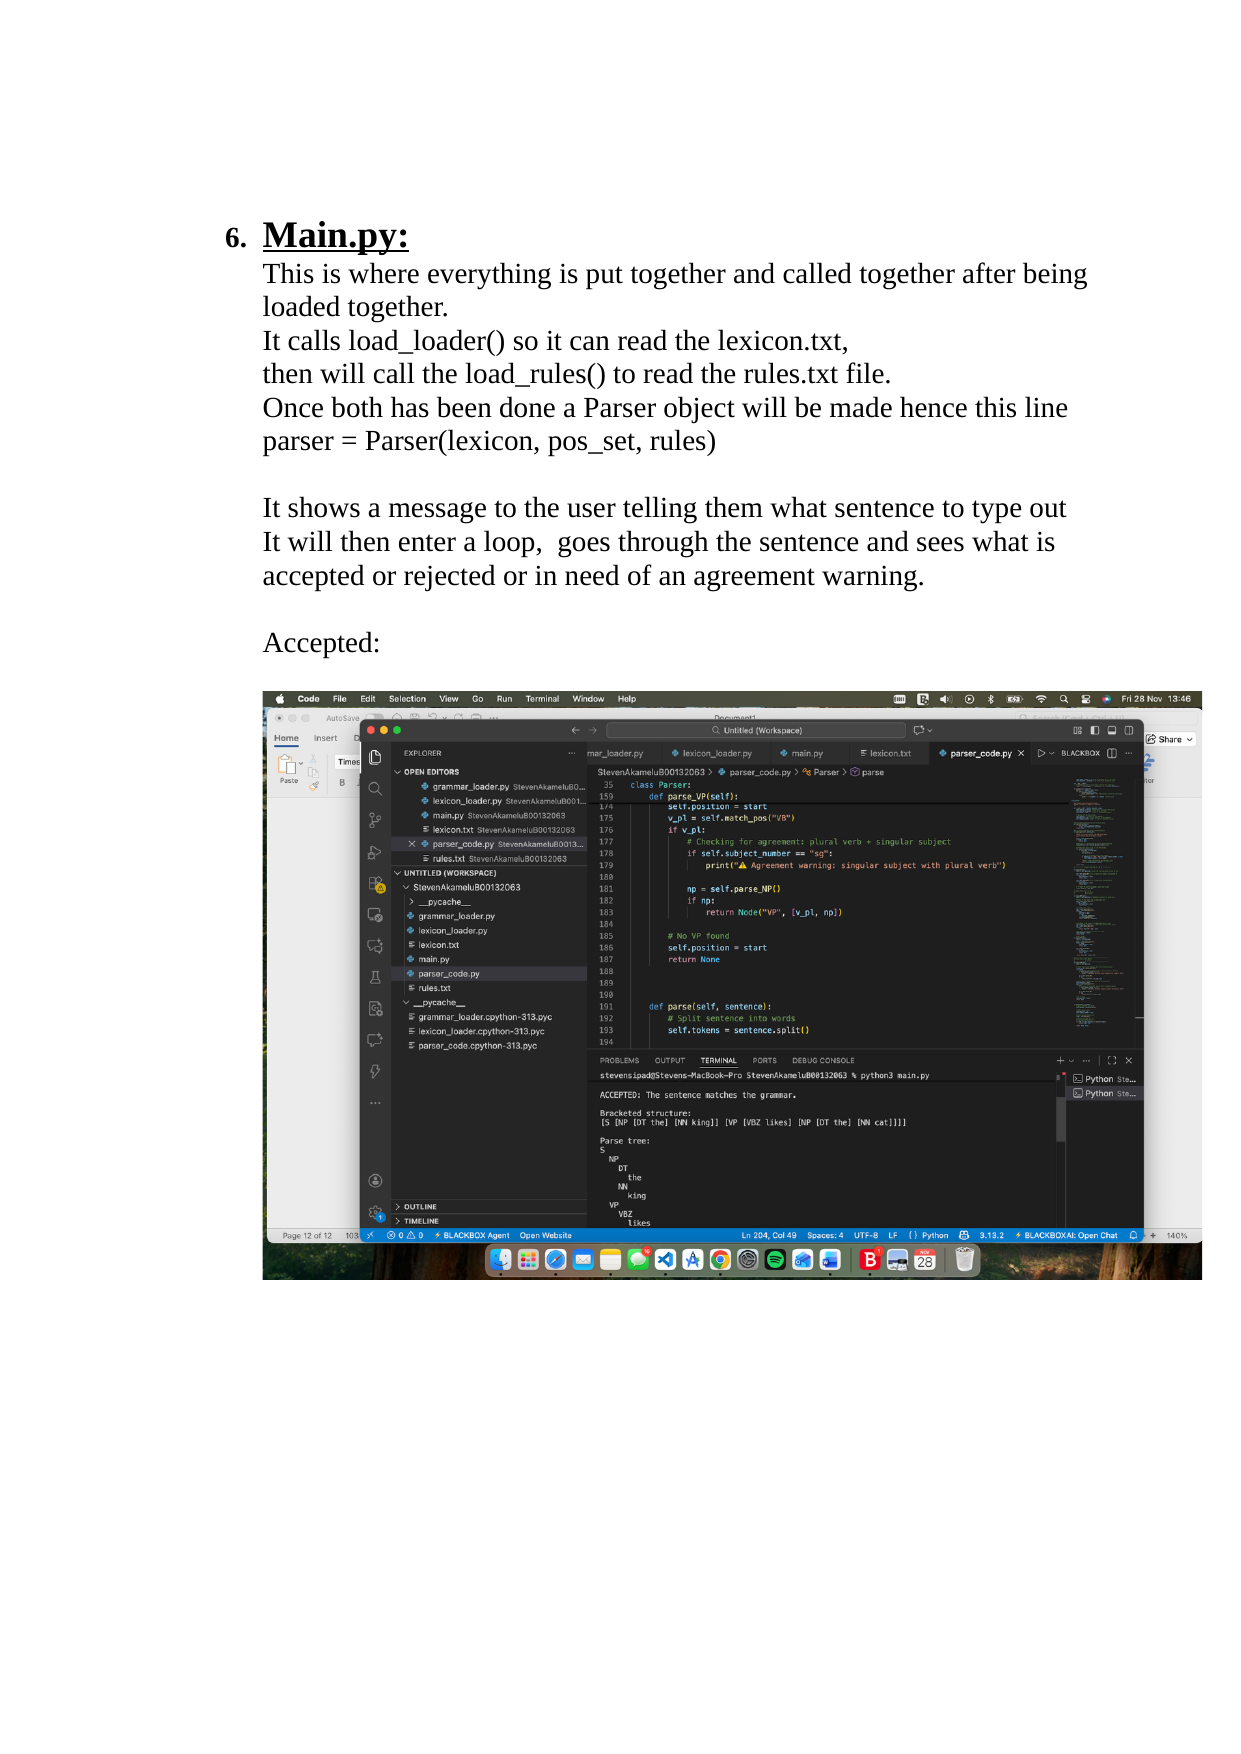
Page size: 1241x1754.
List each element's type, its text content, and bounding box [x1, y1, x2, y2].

list Accepted: [262, 625, 1090, 658]
list It calls load_loader() so it can read the lexicon.txt, [262, 323, 1090, 356]
list It shows a message to the user telling them what sentence to type out [262, 491, 1090, 524]
list This is where everything is put together and called together after being loaded together. [262, 256, 1090, 323]
list Main.py: [225, 213, 1090, 256]
list Once both has been done a Parser object will be made hence this line parser = Parser(lexicon, pos_set, rules) [262, 390, 1090, 457]
list then will call the load_rules() to read the rules.txt file. [262, 356, 1090, 390]
list It will then enter a loop, goes through the sentence and sees what is accepted or rejected or in need of an agreement warning. [262, 524, 1090, 591]
picture [262, 691, 1203, 1280]
